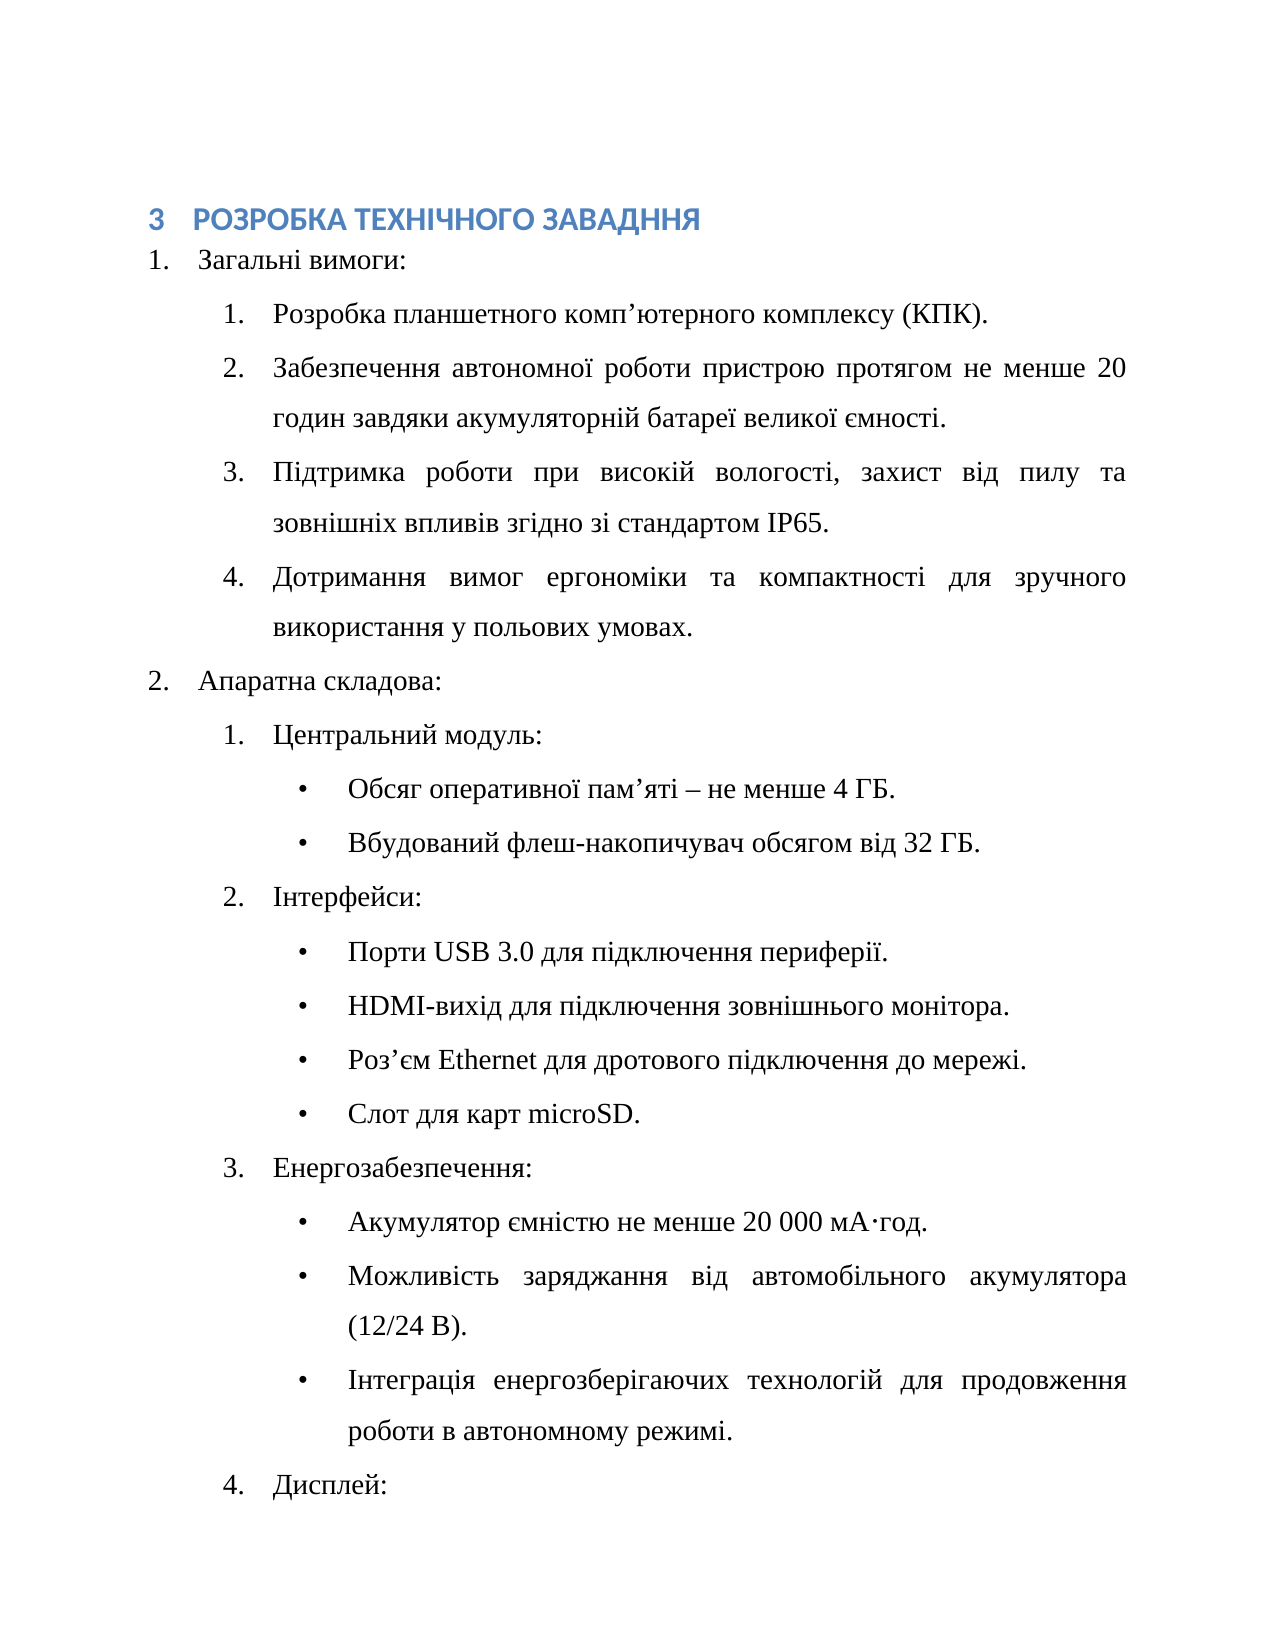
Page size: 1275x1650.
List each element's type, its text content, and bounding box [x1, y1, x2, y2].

list Підтримка роботи при високій вологості, захист від пилу та зовнішніх впливів згідно зі стандартом IP65. [223, 454, 1127, 538]
list Центральний модуль: [223, 717, 1127, 751]
list Обсяг оперативної пам’яті – не менше 4 ГБ. [298, 771, 1127, 805]
list Акумулятор ємністю не менше 20 000 мА⋅год. [298, 1204, 1127, 1237]
list Інтерфейси: [223, 879, 1127, 913]
list Роз’єм Ethernet для дротового підключення до мережі. [298, 1042, 1127, 1075]
list Забезпечення автономної роботи пристрою протягом не менше 20 годин завдяки акумуляторній батареї великої ємності. [223, 350, 1127, 434]
list Апаратна складова: [148, 663, 1127, 697]
list Енергозабезпечення: [223, 1150, 1127, 1183]
list Інтеграція енергозберігаючих технологій для продовження роботи в автономному режимі. [298, 1362, 1127, 1446]
subtitle РОЗРОБКА ТЕХНІЧНОГО ЗАВАДННЯ [148, 198, 1127, 238]
list Розробка планшетного комп’ютерного комплексу (КПК). [223, 296, 1127, 330]
list Загальні вимоги: [148, 242, 1127, 276]
list Можливість заряджання від автомобільного акумулятора (12/24 В). [298, 1258, 1127, 1342]
list Вбудований флеш-накопичувач обсягом від 32 ГБ. [298, 826, 1127, 859]
list Дотримання вимог ергономіки та компактності для зручного використання у польових умовах. [223, 559, 1127, 643]
list Порти USB 3.0 для підключення периферії. [298, 934, 1127, 967]
list Слот для карт microSD. [298, 1096, 1127, 1129]
list HDMI-вихід для підключення зовнішнього монітора. [298, 988, 1127, 1021]
list Дисплей: [223, 1467, 1127, 1500]
